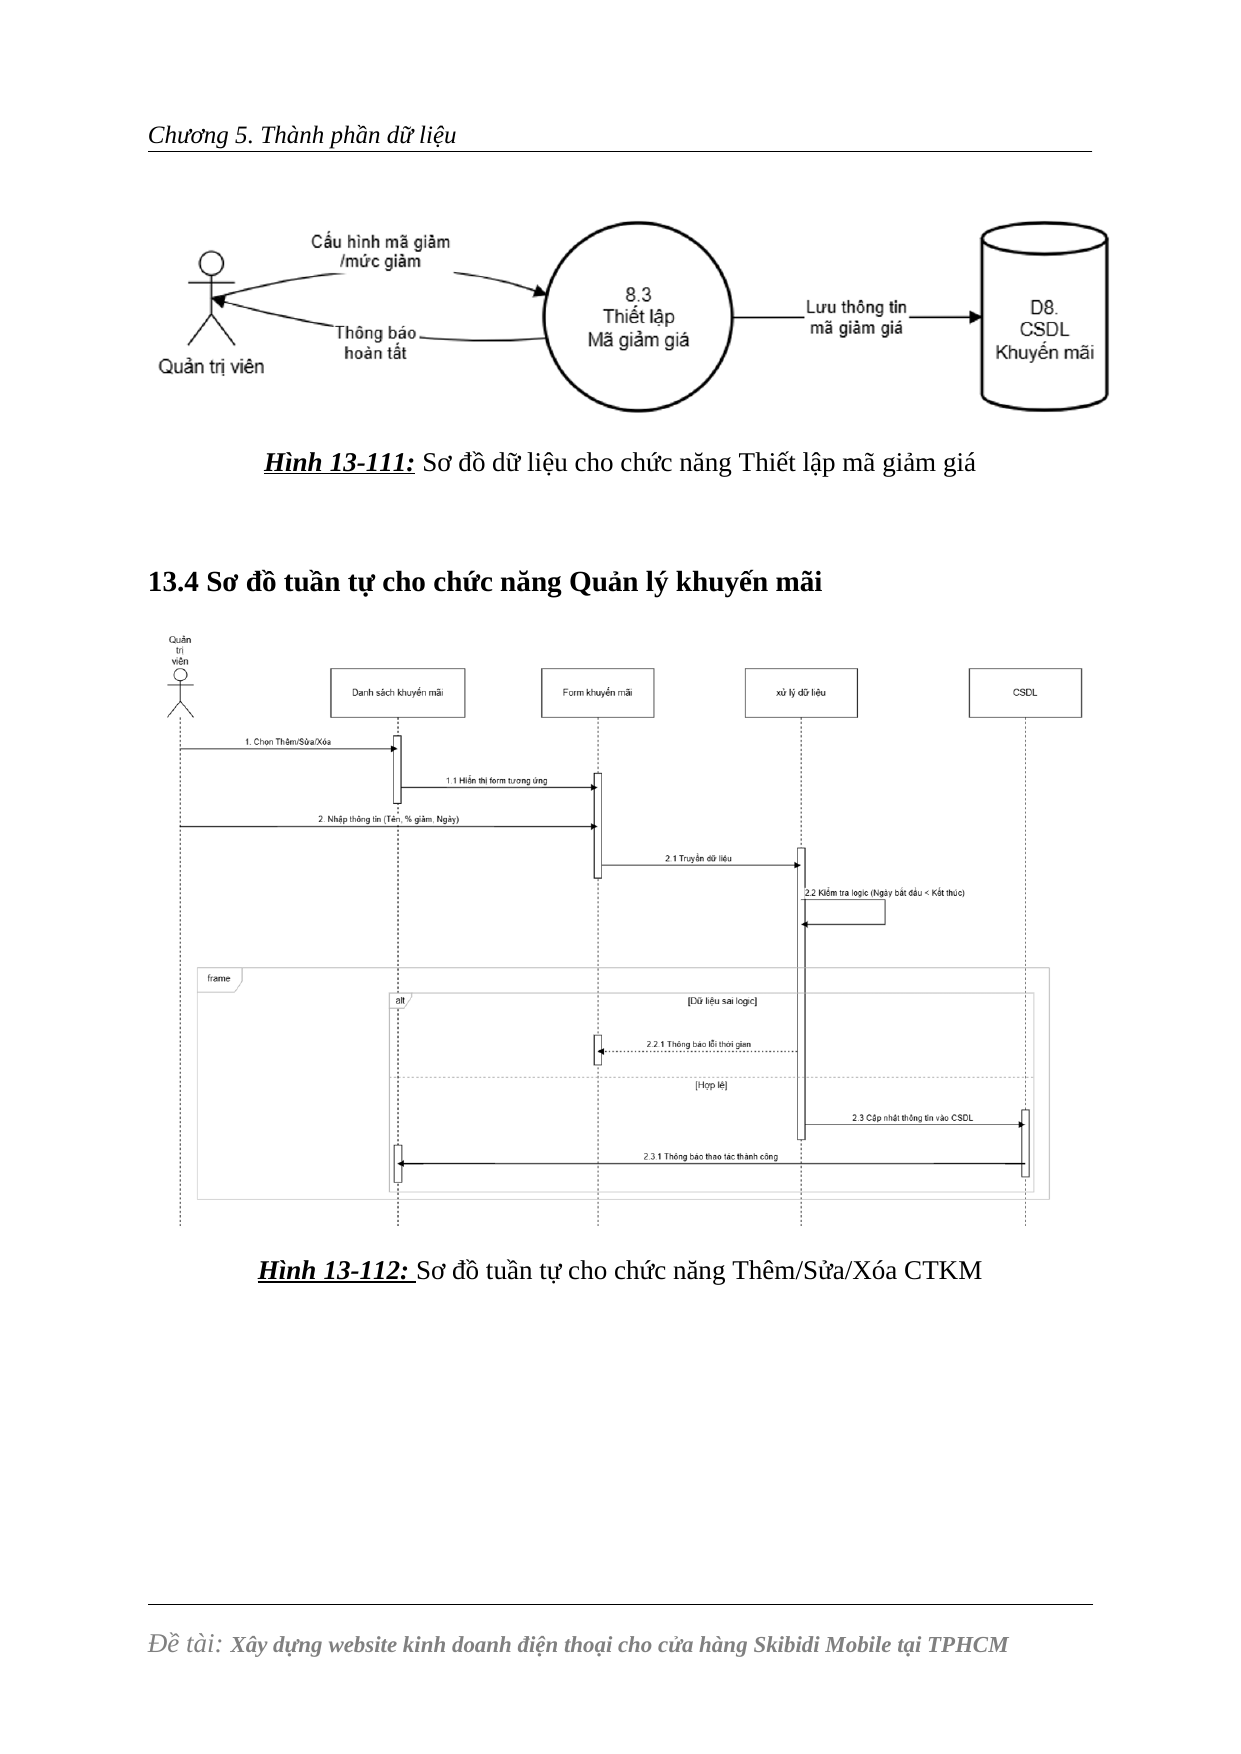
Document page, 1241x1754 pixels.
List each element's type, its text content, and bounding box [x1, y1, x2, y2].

picture [151, 625, 1089, 1226]
picture [147, 206, 1122, 424]
subtitle Sơ đồ tuần tự cho chức năng Quản lý khuyến mãi [148, 555, 1092, 601]
